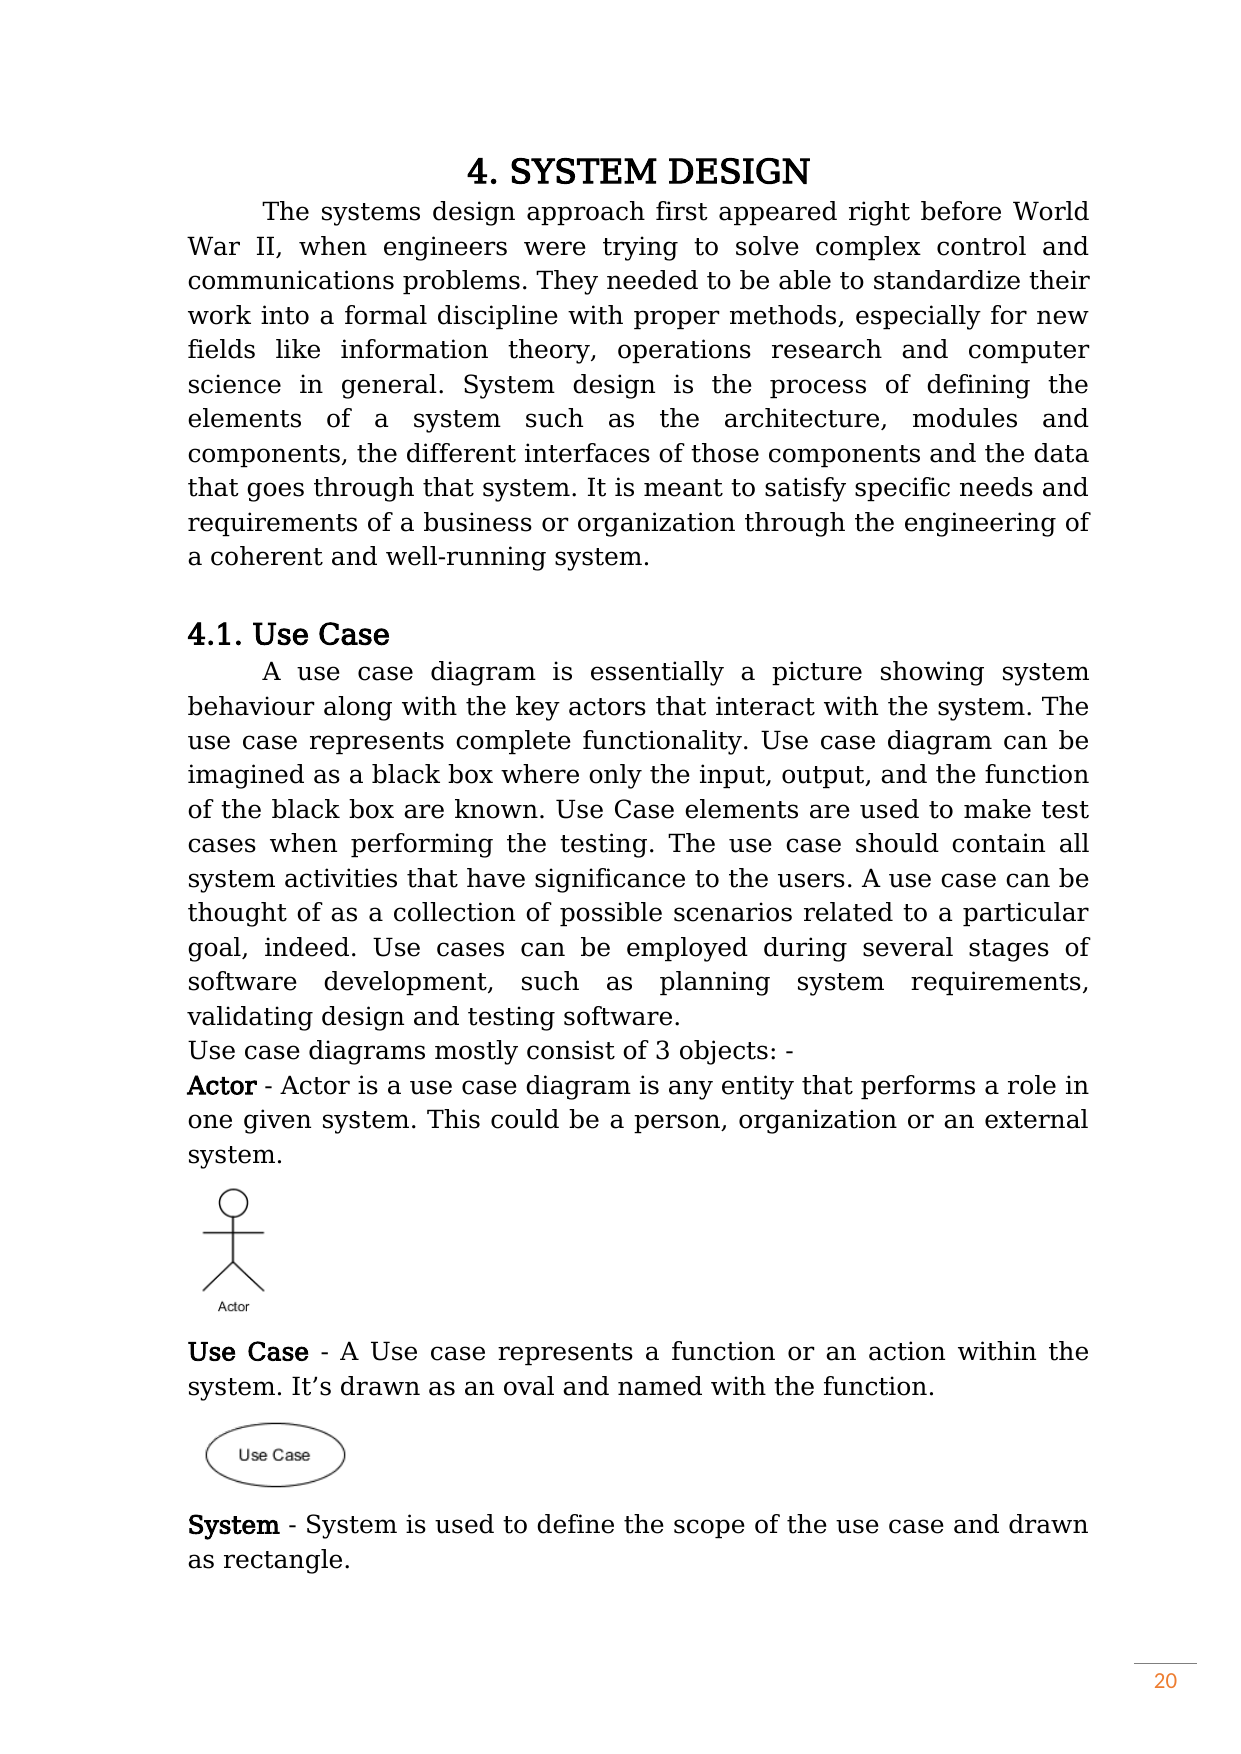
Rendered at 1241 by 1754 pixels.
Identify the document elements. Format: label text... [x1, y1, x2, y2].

text 4.1. Use Case [187, 615, 1090, 650]
text The systems design approach first appeared right before World War II, when engineers were trying to solve complex control and communications problems. They needed to be able to standardize their work into a formal discipline with proper methods, especially for new fields like information theory, operations research and computer science in general. System design is the process of defining the elements of a system such as the architecture, modules and components, the different interfaces of those components and the data that goes through that system. It is meant to satisfy specific needs and requirements of a business or organization through the engineering of a coherent and well-running system. [187, 196, 1090, 571]
picture [187, 1172, 280, 1332]
text 4. SYSTEM DESIGN [187, 150, 1090, 190]
text Actor - Actor is a use case diagram is any entity that performs a role in one given system. This could be a person, organization or an external system. [187, 1069, 1090, 1168]
picture [187, 1404, 363, 1505]
text A use case diagram is essentially a picture showing system behaviour along with the key actors that interact with the system. The use case represents complete functionality. Use case diagram can be imagined as a black box where only the input, output, and the function of the black box are known. Use Case elements are used to make test cases when performing the testing. The use case should contain all system activities that have significance to the users. A use case can be thought of as a collection of possible scenarios related to a particular goal, indeed. Use cases can be employed during several stages of software development, such as planning system requirements, validating design and testing software. [187, 656, 1090, 1030]
text Use Case - A Use case represents a function or an action within the system. It’s drawn as an oval and named with the function. [187, 1336, 1090, 1400]
text System - System is used to define the scope of the use case and drawn as rectangle. [187, 1509, 1090, 1573]
text Use case diagrams mostly consist of 3 objects: - [187, 1035, 1090, 1065]
